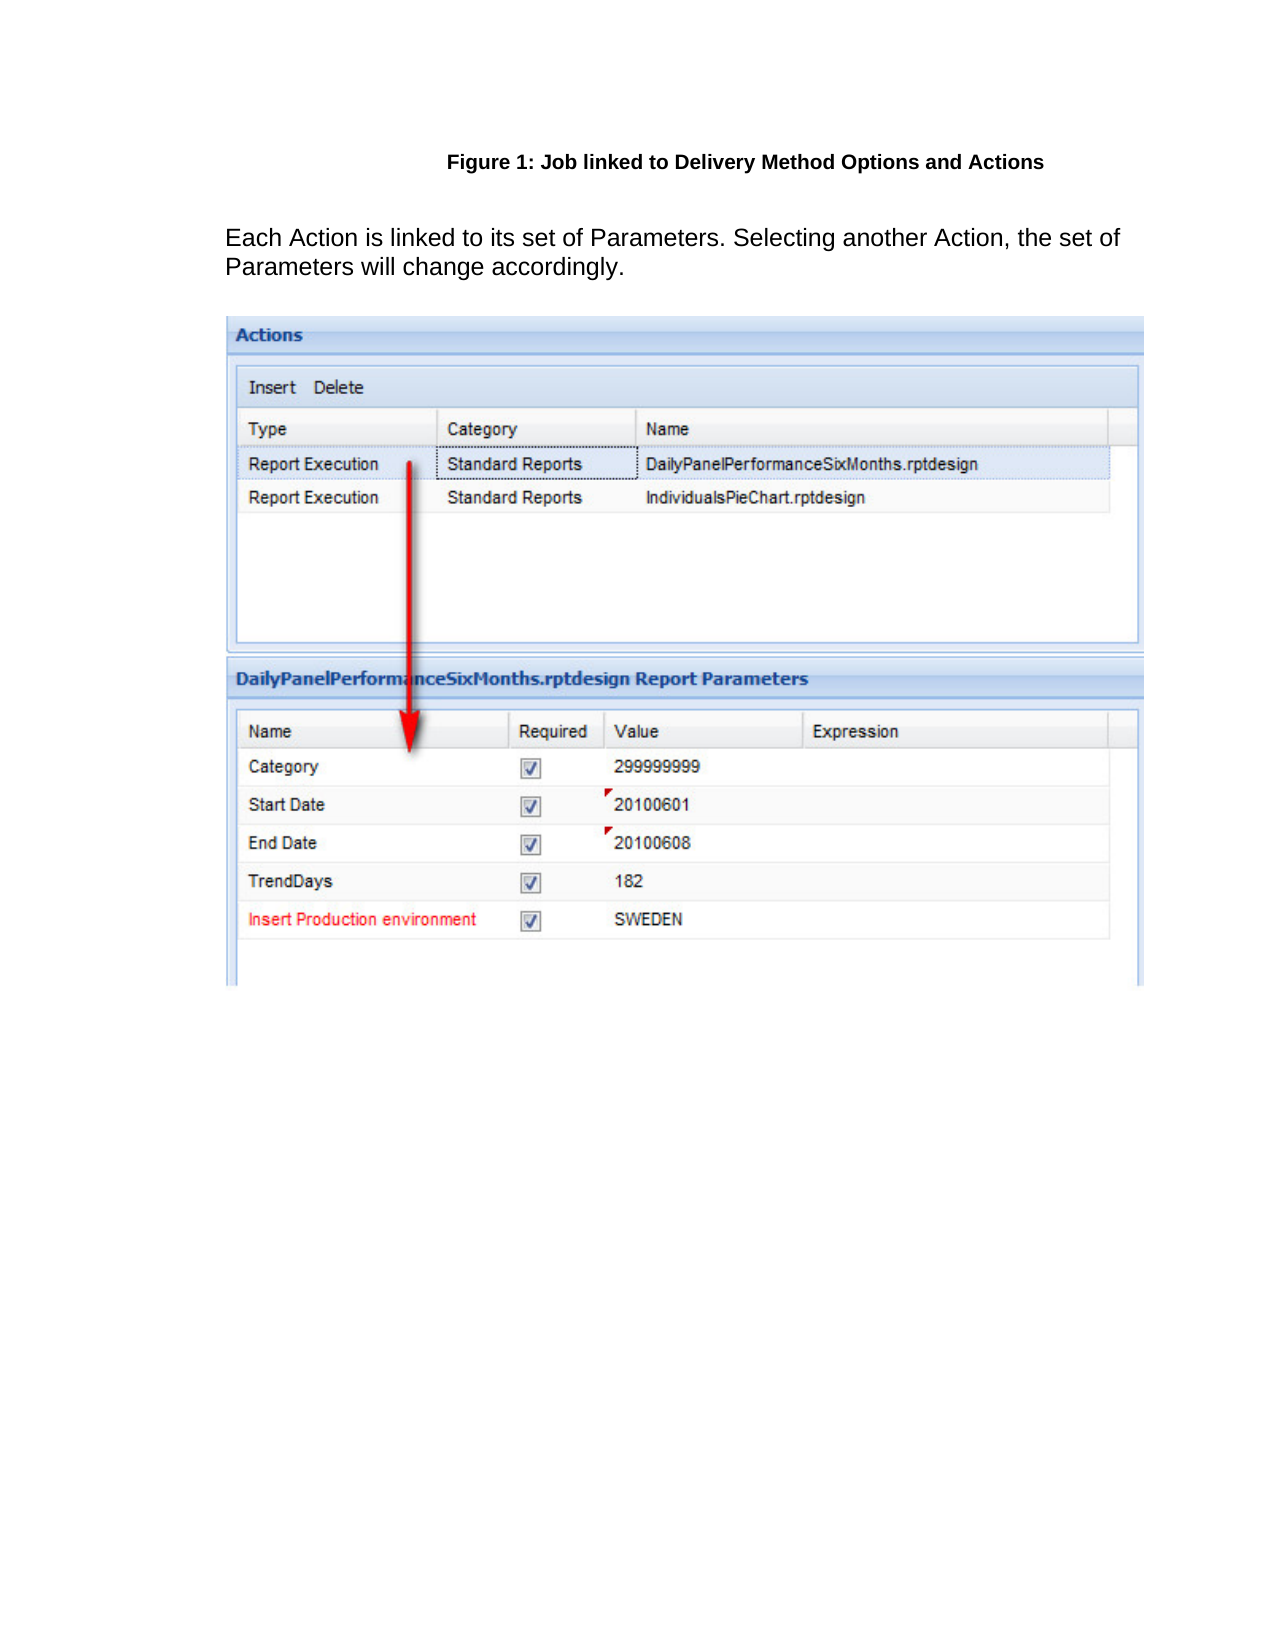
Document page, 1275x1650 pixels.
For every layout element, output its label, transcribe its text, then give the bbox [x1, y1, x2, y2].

text Figure 1: Job linked to Delivery Method Options and Actions [225, 150, 1125, 174]
text Each Action is linked to its set of Parameters. Selecting another Action, the set of Parameters will change accordingly. [225, 223, 1125, 280]
picture [225, 316, 1144, 1010]
